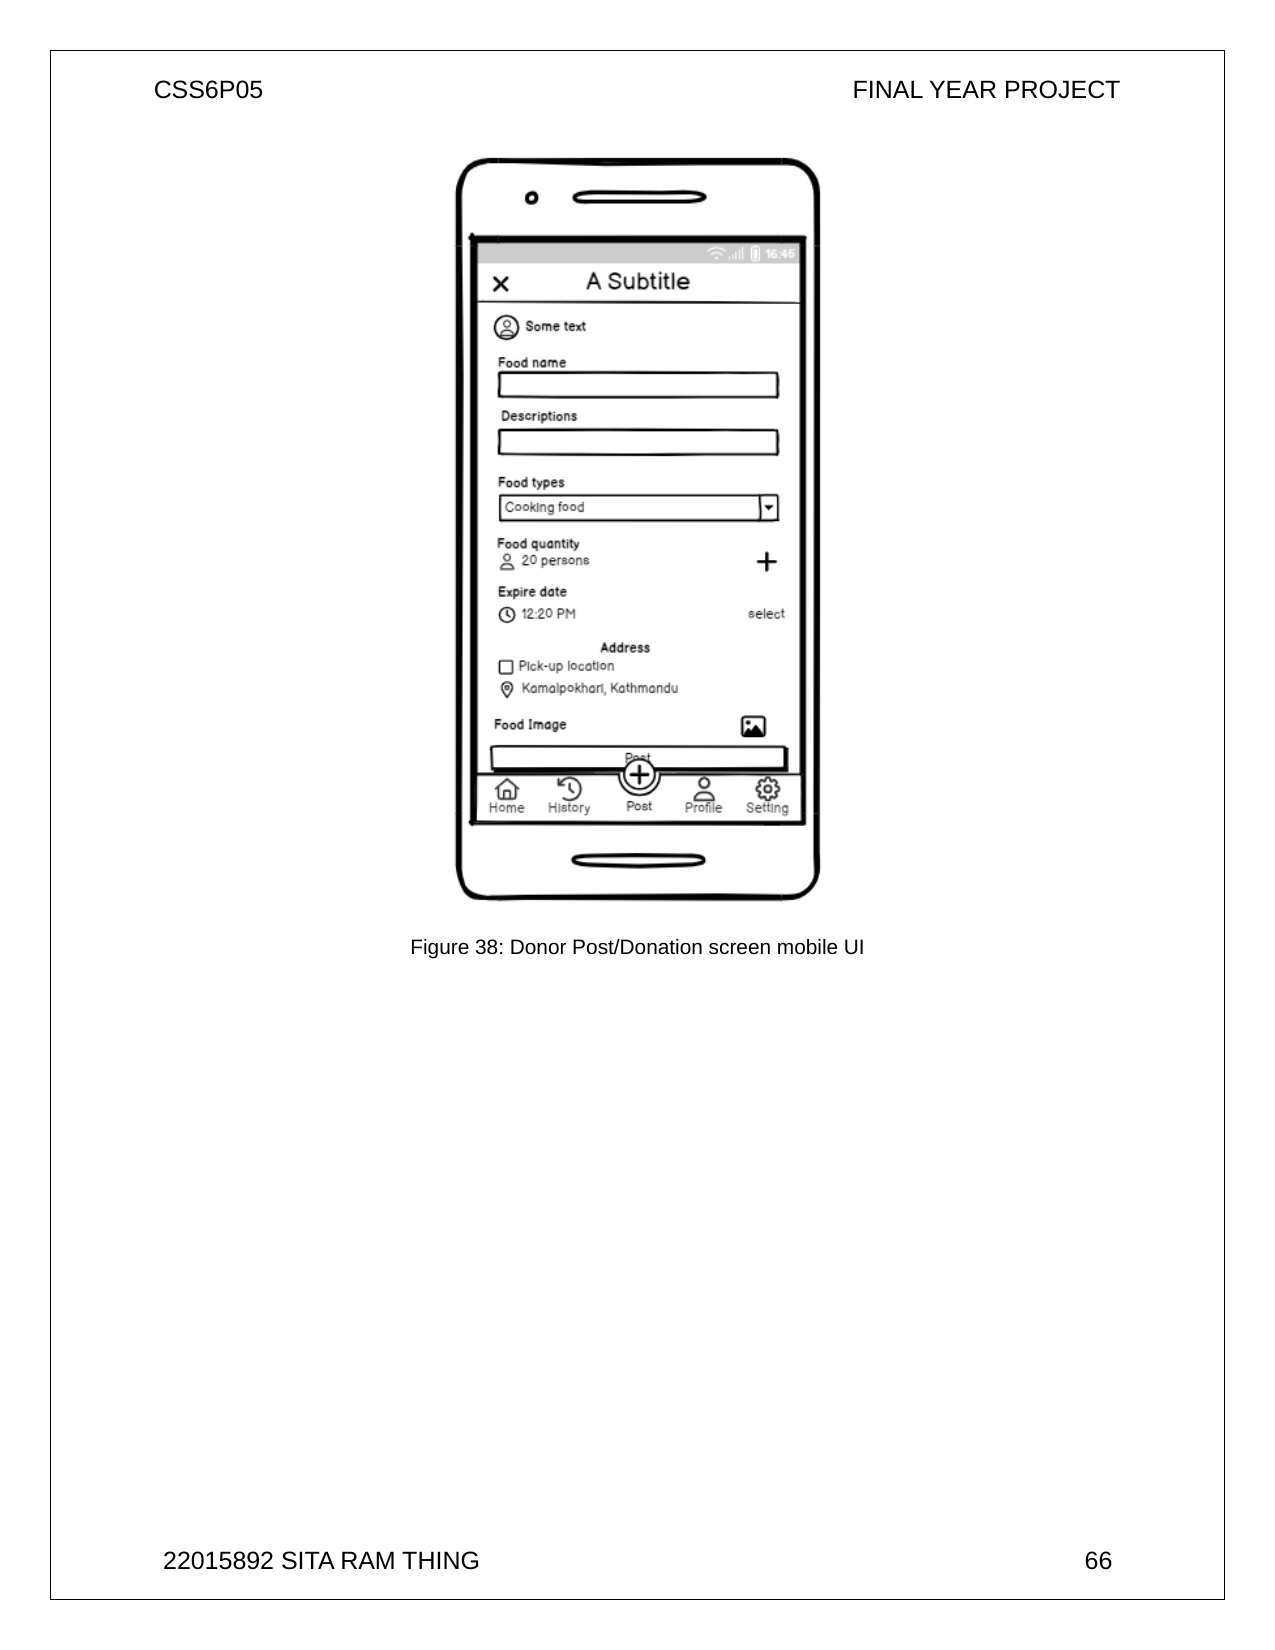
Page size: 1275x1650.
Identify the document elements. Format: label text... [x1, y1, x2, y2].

text Figure 38: Donor Post/Donation screen mobile UI [150, 935, 1125, 959]
picture [447, 150, 828, 904]
